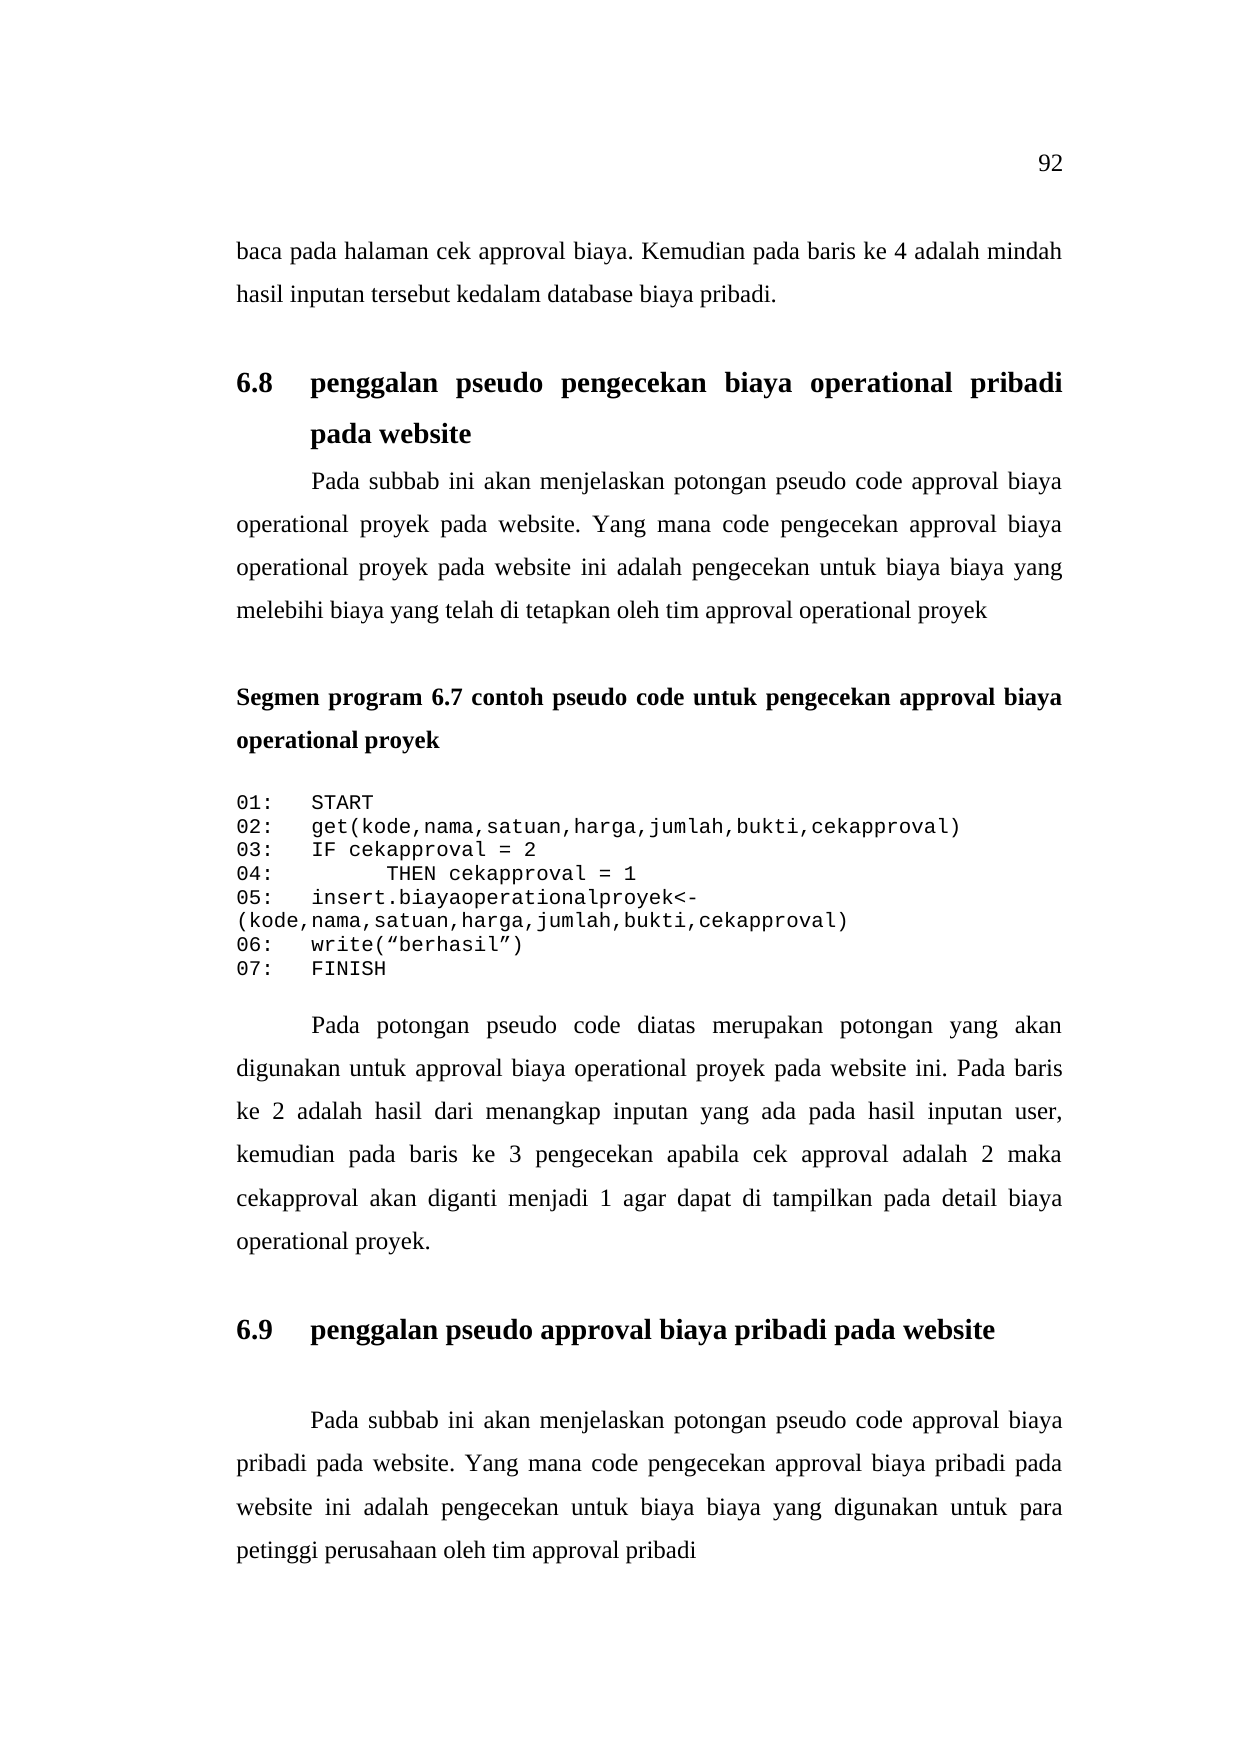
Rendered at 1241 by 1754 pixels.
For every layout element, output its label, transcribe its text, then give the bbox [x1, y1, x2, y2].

text Pada subbab ini akan menjelaskan potongan pseudo code approval biaya operational proyek pada website. Yang mana code pengecekan approval biaya operational proyek pada website ini adalah pengecekan untuk biaya biaya yang melebihi biaya yang telah di tetapkan oleh tim approval operational proyek [236, 466, 1063, 624]
list penggalan pseudo pengecekan biaya operational pribadi pada website [236, 366, 1063, 449]
text 01: START 02: get(kode,nama,satuan,harga,jumlah,bukti,cekapproval) 03: IF cekapproval = 2 04: THEN cekapproval = 1 05: insert.biayaoperationalproyek<-(kode,nama,satuan,harga,jumlah,bukti,cekapproval) 06: write(“berhasil”) 07: FINISH [236, 768, 1063, 1010]
text Pada subbab ini akan menjelaskan potongan pseudo code approval biaya pribadi pada website. Yang mana code pengecekan approval biaya pribadi pada website ini adalah pengecekan untuk biaya biaya yang digunakan untuk para petinggi perusahaan oleh tim approval pribadi [236, 1405, 1063, 1563]
text Segmen program 6.7 contoh pseudo code untuk pengecekan approval biaya operational proyek [236, 682, 1063, 754]
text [236, 236, 1063, 308]
list penggalan pseudo approval biaya pribadi pada website [236, 1312, 1063, 1346]
text Pada potongan pseudo code diatas merupakan potongan yang akan digunakan untuk approval biaya operational proyek pada website ini. Pada baris ke 2 adalah hasil dari menangkap inputan yang ada pada hasil inputan user, kemudian pada baris ke 3 pengecekan apabila cek approval adalah 2 maka cekapproval akan diganti menjadi 1 agar dapat di tampilkan pada detail biaya operational proyek. [236, 1010, 1063, 1254]
